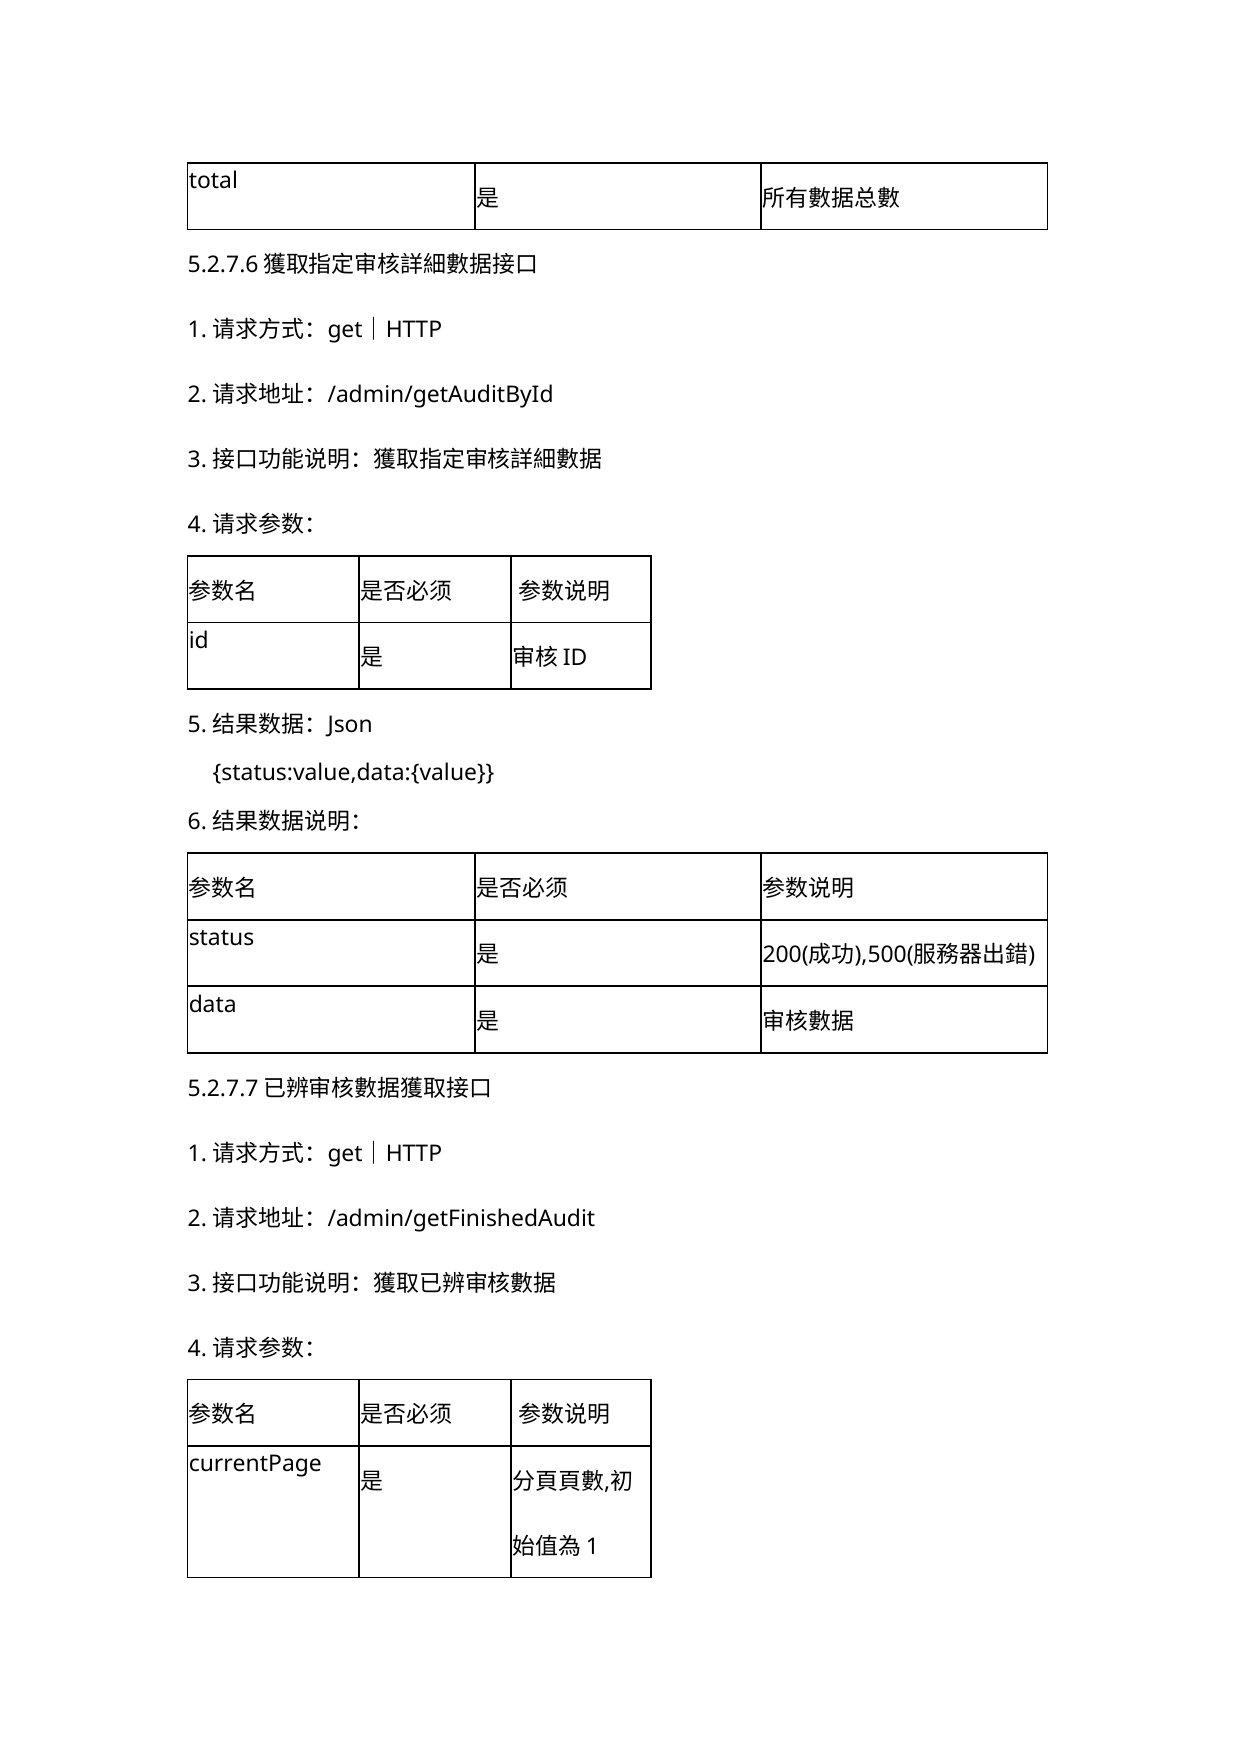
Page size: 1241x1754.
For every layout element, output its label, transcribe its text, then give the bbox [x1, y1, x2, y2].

text 4. 请求参数： [187, 490, 1053, 555]
table_cell data [188, 987, 474, 1052]
table_cell 审核數据 [762, 987, 1047, 1052]
table_header 参数名 [188, 1380, 358, 1445]
table_cell status [188, 921, 474, 985]
table_header 是否必须 [360, 1380, 510, 1445]
text 2. 请求地址：/admin/getAuditById [187, 360, 1053, 425]
text 1. 请求方式：get｜HTTP [187, 1118, 1053, 1183]
text 4. 请求参数： [187, 1313, 1053, 1378]
table_header 参数名 [188, 854, 474, 919]
table_cell 分頁頁數,初始值為1 [512, 1447, 650, 1577]
text 5. 结果数据：Json [187, 690, 1053, 755]
table_cell total [188, 164, 474, 228]
table_header 是否必须 [476, 854, 760, 919]
table_header 参数名 [188, 557, 358, 622]
table_cell 是 [360, 623, 510, 688]
table_cell 是 [360, 1447, 510, 1577]
table_header 参数说明 [512, 557, 650, 622]
table_cell 所有數据总數 [762, 164, 1047, 228]
text 6. 结果数据说明： [187, 787, 1053, 852]
table_cell currentPage [188, 1447, 358, 1577]
table_cell 是 [476, 164, 760, 228]
text {status:value,data:{value}} [212, 755, 1053, 787]
text 3. 接口功能说明：獲取指定审核詳細數据 [187, 425, 1053, 490]
table_header 是否必须 [360, 557, 510, 622]
table_cell 是 [476, 921, 760, 985]
table_cell 是 [476, 987, 760, 1052]
text 3. 接口功能说明：獲取已辨审核數据 [187, 1248, 1053, 1313]
text 5.2.7.6獲取指定审核詳細數据接口 [187, 230, 1053, 295]
table_header 参数说明 [512, 1380, 650, 1445]
table_cell 审核ID [512, 623, 650, 688]
table_cell 200(成功),500(服務器出錯) [762, 921, 1047, 985]
text 5.2.7.7已辨审核數据獲取接口 [187, 1053, 1053, 1118]
text 2. 请求地址：/admin/getFinishedAudit [187, 1183, 1053, 1248]
text 1. 请求方式：get｜HTTP [187, 295, 1053, 360]
table_cell id [188, 623, 358, 688]
table_header 参数说明 [762, 854, 1047, 919]
